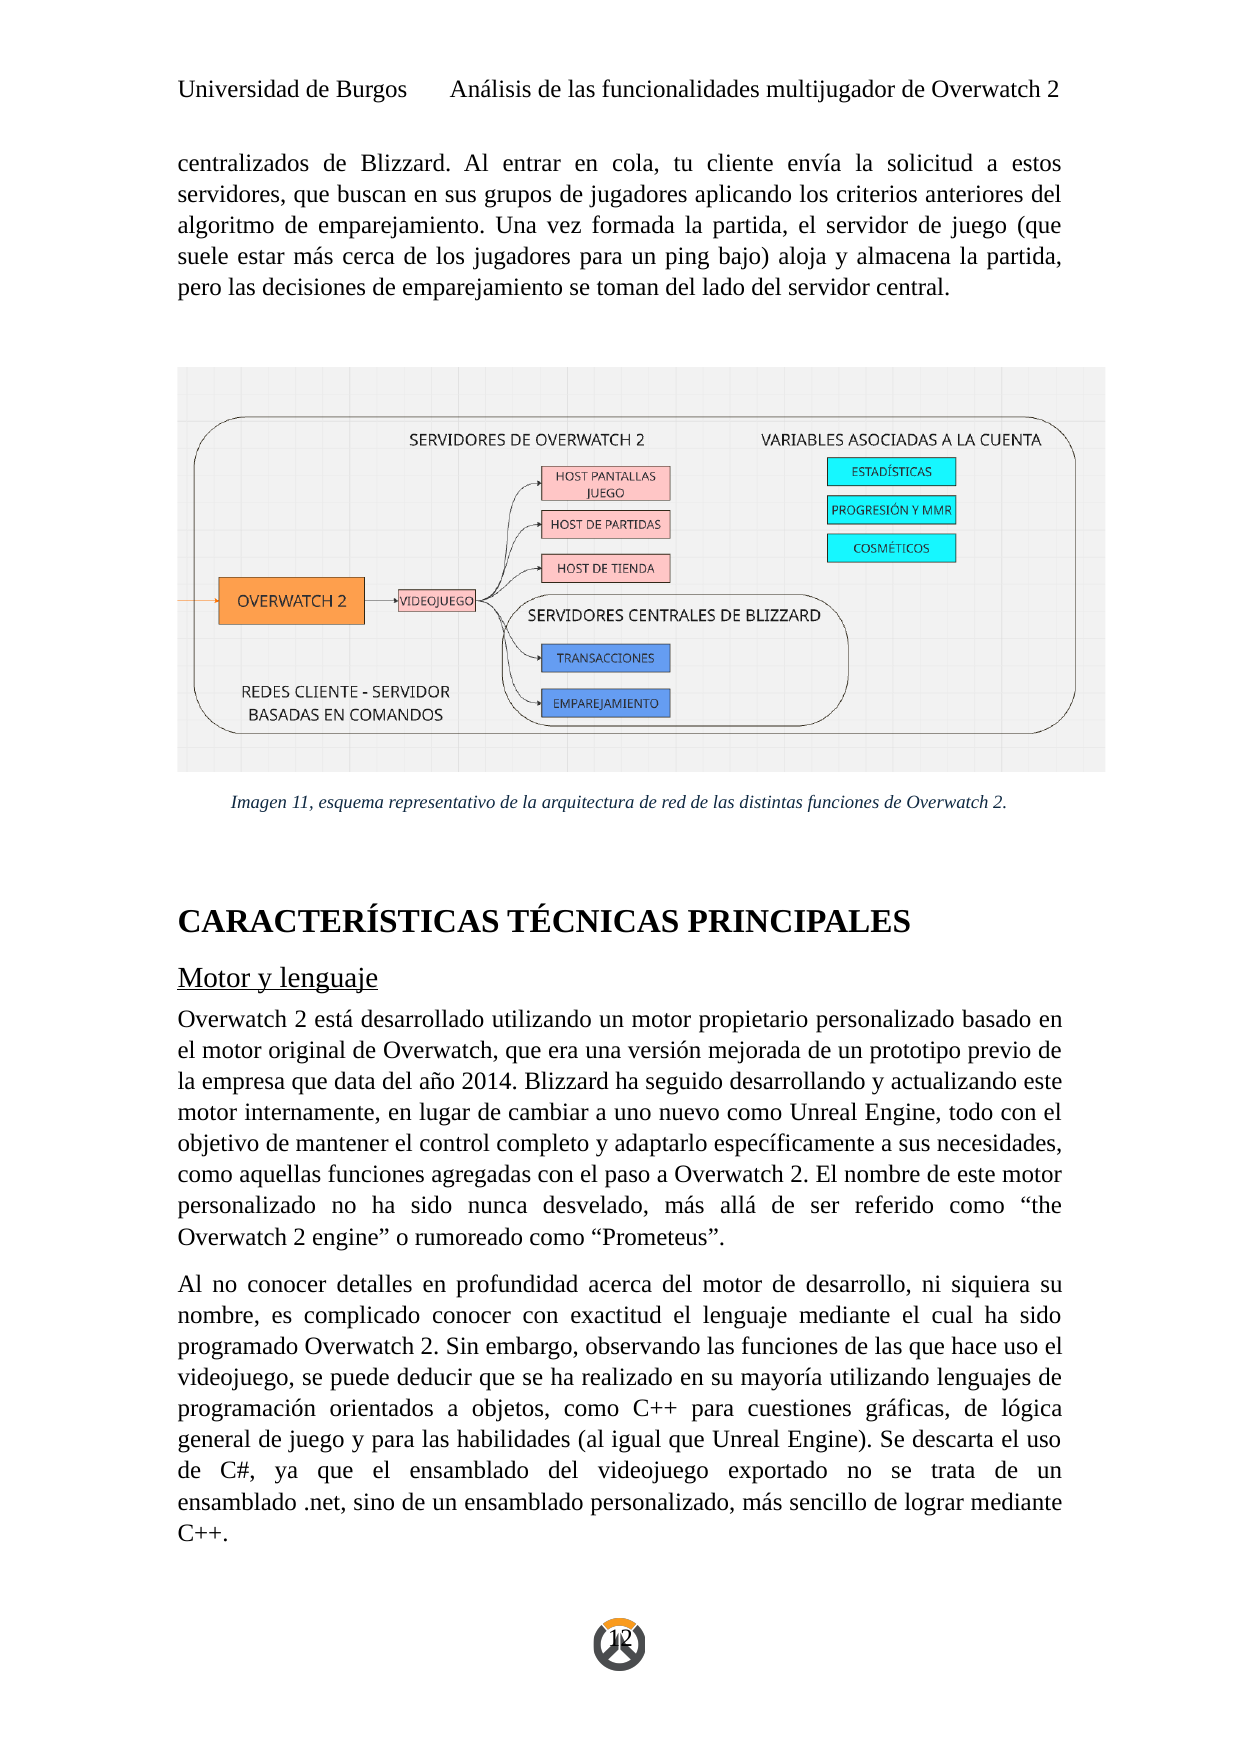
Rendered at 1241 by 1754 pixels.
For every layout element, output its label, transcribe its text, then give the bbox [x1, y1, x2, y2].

text Al no conocer detalles en profundidad acerca del motor de desarrollo, ni siquiera su nombre, es complicado conocer con exactitud el lenguaje mediante el cual ha sido programado Overwatch 2. Sin embargo, observando las funciones de las que hace uso el videojuego, se puede deducir que se ha realizado en su mayoría utilizando lenguajes de programación orientados a objetos, como C++ para cuestiones gráficas, de lógica general de juego y para las habilidades (al igual que Unreal Engine). Se descarta el uso de C#, ya que el ensamblado del videojuego exportado no se trata de un ensamblado .net, sino de un ensamblado personalizado, más sencillo de lograr mediante C++. [177, 1269, 1063, 1546]
text Imagen 11, esquema representativo de la arquitectura de red de las distintas funciones de Overwatch 2. [177, 791, 1063, 812]
picture [177, 367, 1106, 772]
picture [593, 1618, 645, 1671]
text Overwatch 2 está desarrollado utilizando un motor propietario personalizado basado en el motor original de Overwatch, que era una versión mejorada de un prototipo previo de la empresa que data del año 2014. Blizzard ha seguido desarrollando y actualizando este motor internamente, en lugar de cambiar a uno nuevo como Unreal Engine, todo con el objetivo de mantener el control completo y adaptarlo específicamente a sus necesidades, como aquellas funciones agregadas con el paso a Overwatch 2. El nombre de este motor personalizado no ha sido nunca desvelado, más allá de ser referido como “the Overwatch 2 engine” o rumoreado como “Prometeus”. [177, 1004, 1063, 1250]
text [177, 148, 1063, 301]
subtitle Motor y lenguaje [177, 960, 1063, 993]
subtitle CARACTERÍSTICAS TÉCNICAS PRINCIPALES [177, 902, 1063, 940]
